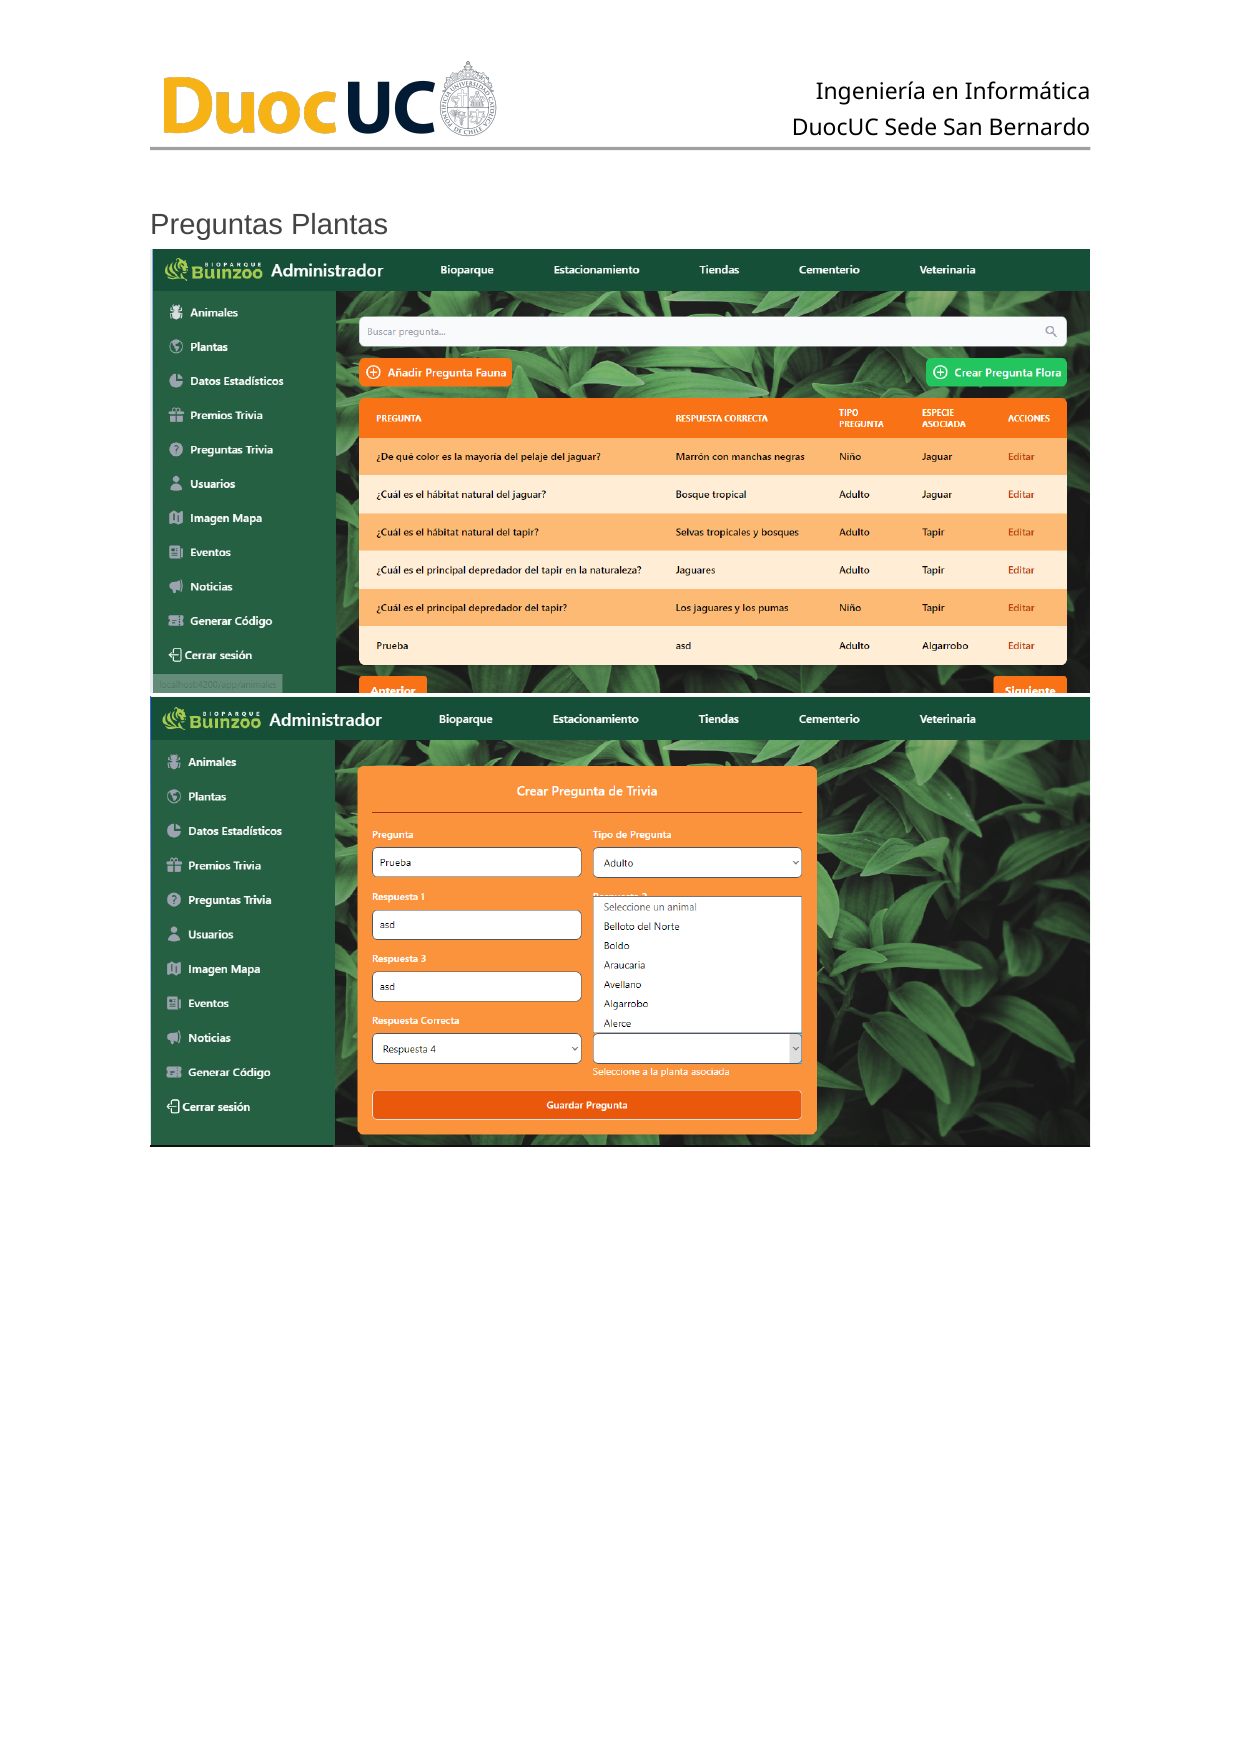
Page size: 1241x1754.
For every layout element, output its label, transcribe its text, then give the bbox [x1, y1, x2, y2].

picture [150, 696, 1091, 1147]
picture [150, 249, 1091, 693]
subtitle Preguntas Plantas [150, 207, 1090, 241]
picture [159, 56, 501, 141]
